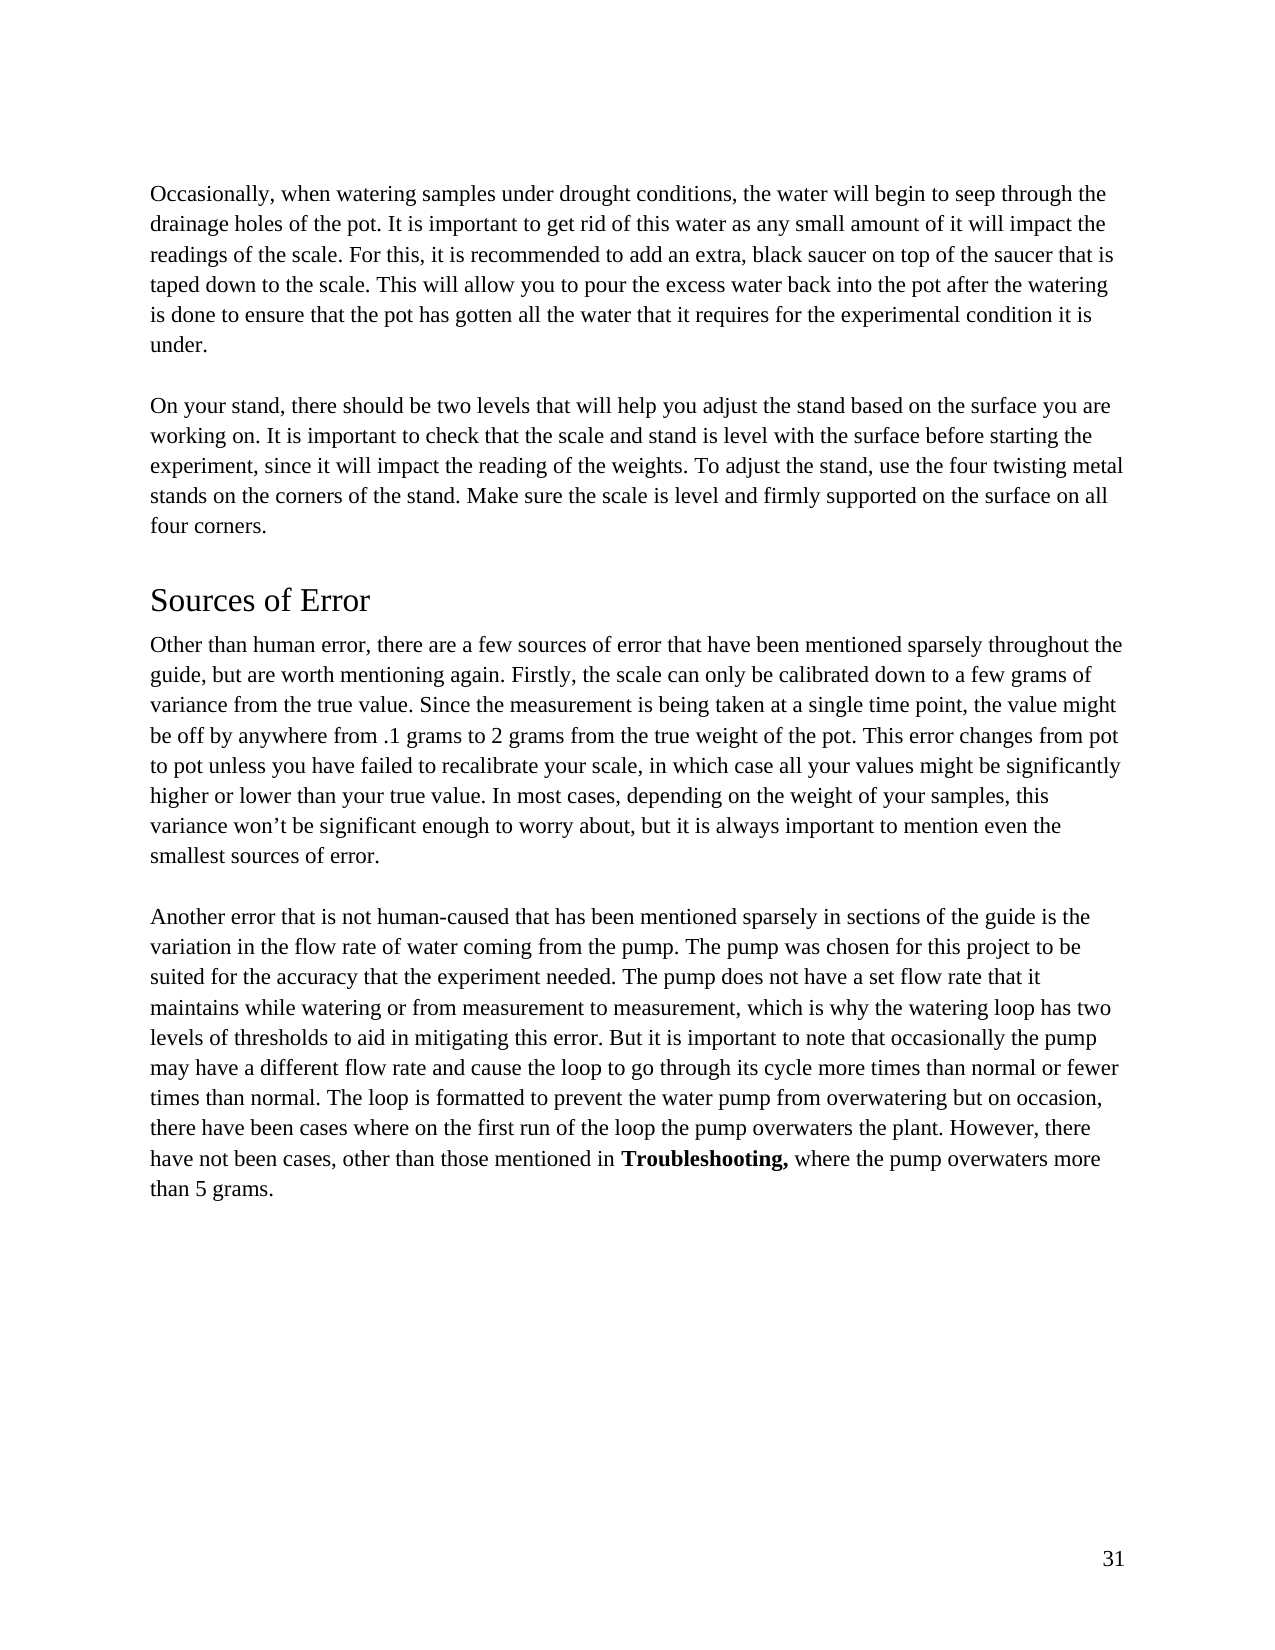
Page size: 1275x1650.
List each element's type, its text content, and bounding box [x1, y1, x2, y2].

subtitle Sources of Error [150, 580, 1125, 618]
text Other than human error, there are a few sources of error that have been mentioned sparsely throughout the guide, but are worth mentioning again. Firstly, the scale can only be calibrated down to a few grams of variance from the true value. Since the measurement is being taken at a single time point, the value might be off by anywhere from .1 grams to 2 grams from the true weight of the pot. This error changes from pot to pot unless you have failed to recalibrate your scale, in which case all your values might be significantly higher or lower than your true value. In most cases, depending on the weight of your samples, this variance won’t be significant enough to worry about, but it is always important to mention even the smallest sources of error. [150, 631, 1125, 869]
text Occasionally, when watering samples under drought conditions, the water will begin to seep through the drainage holes of the pot. It is important to get rid of this water as any small amount of it will impact the readings of the scale. For this, it is recommended to add an extra, black saucer on top of the saucer that is taped down to the scale. This will allow you to pour the excess water back into the pot after the watering is done to ensure that the pot has gotten all the water that it requires for the experimental condition it is under. [150, 180, 1125, 358]
text Another error that is not human-caused that has been mentioned sparsely in sections of the guide is the variation in the flow rate of water coming from the pump. The pump was chosen for this project to be suited for the accuracy that the experiment needed. The pump does not have a set flow rate that it maintains while watering or from measurement to measurement, which is why the watering loop has two levels of thresholds to aid in mitigating this error. But it is important to note that occasionally the pump may have a different flow rate and cause the loop to go through its cycle more times than normal or fewer times than normal. The loop is formatted to prevent the water pump from overwatering but on occasion, there have been cases where on the first run of the loop the pump overwaters the plant. However, there have not been cases, other than those mentioned in Troubleshooting, where the pump overwaters more than 5 grams. [150, 903, 1125, 1201]
text On your stand, there should be two levels that will help you adjust the stand based on the surface you are working on. It is important to check that the scale and stand is level with the surface before starting the experiment, since it will impact the reading of the weights. To adjust the stand, use the four twisting metal stands on the corners of the stand. Make sure the scale is level and firmly supported on the surface on all four corners. [150, 392, 1125, 539]
